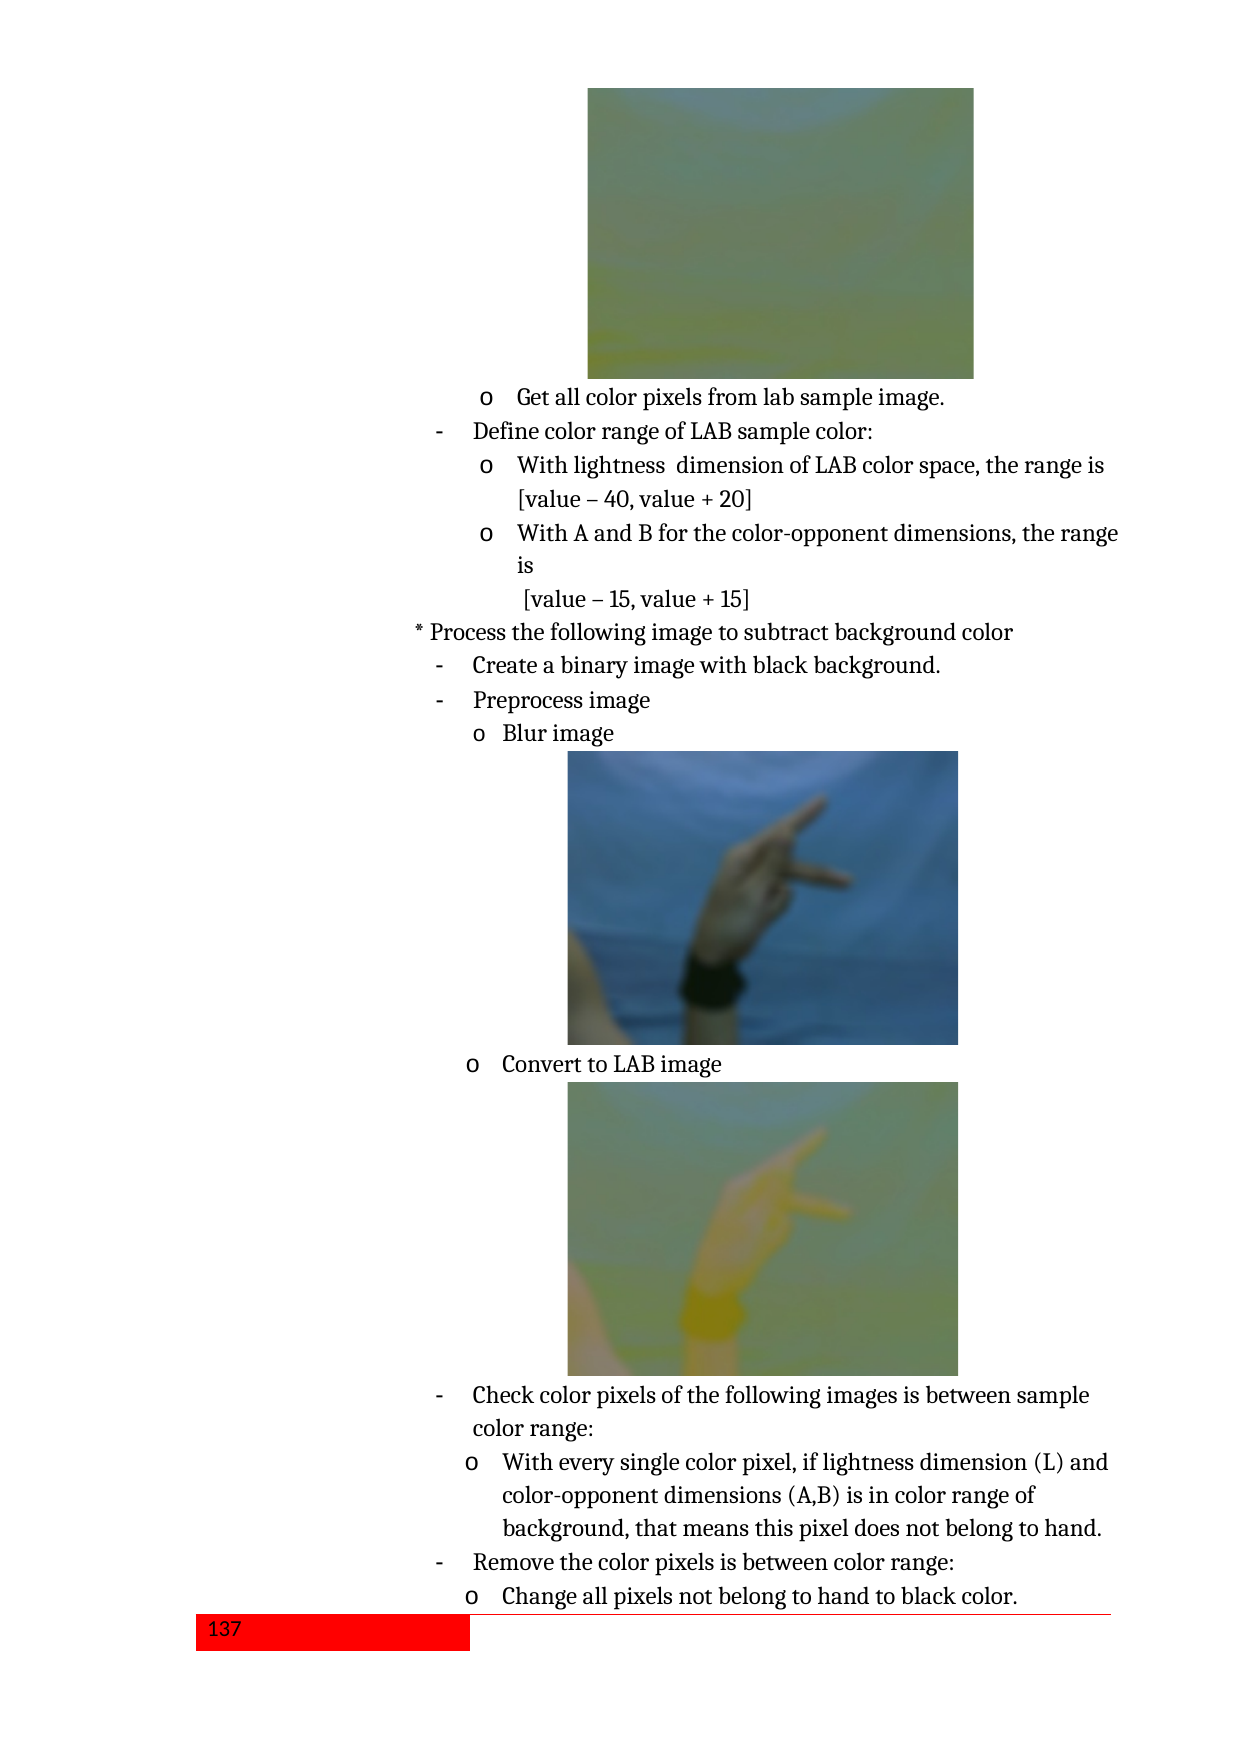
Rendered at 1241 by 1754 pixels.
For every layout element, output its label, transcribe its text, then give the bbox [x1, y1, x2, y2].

list Change all pixels not belong to hand to black color. [464, 1581, 1122, 1611]
list With A and B for the color-opponent dimensions, the range is [479, 517, 1122, 580]
list Remove the color pixels is between color range: [435, 1547, 1122, 1577]
text [value – 15, value + 15] [517, 584, 1122, 613]
list Blur image [473, 719, 1122, 747]
list Define color range of LAB sample color: [435, 416, 1122, 446]
list With every single color pixel, if lightness dimension (L) and color-opponent dimensions (A,B) is in color range of background, that means this pixel does not belong to hand. [464, 1447, 1122, 1543]
text * Process the following image to subtract background color [413, 617, 1122, 646]
list Preprocess image [435, 684, 1122, 714]
list Check color pixels of the following images is between sample color range: [435, 1380, 1122, 1443]
list With lightness dimension of LAB color space, the range is [479, 450, 1122, 480]
picture [567, 751, 959, 1045]
text [value – 40, value + 20] [517, 484, 1122, 513]
list Get all color pixels from lab sample image. [479, 382, 1122, 412]
picture [567, 1082, 959, 1376]
list Create a binary image with black background. [435, 651, 1122, 680]
list Convert to LAB image [466, 1049, 1122, 1078]
picture [587, 88, 974, 379]
